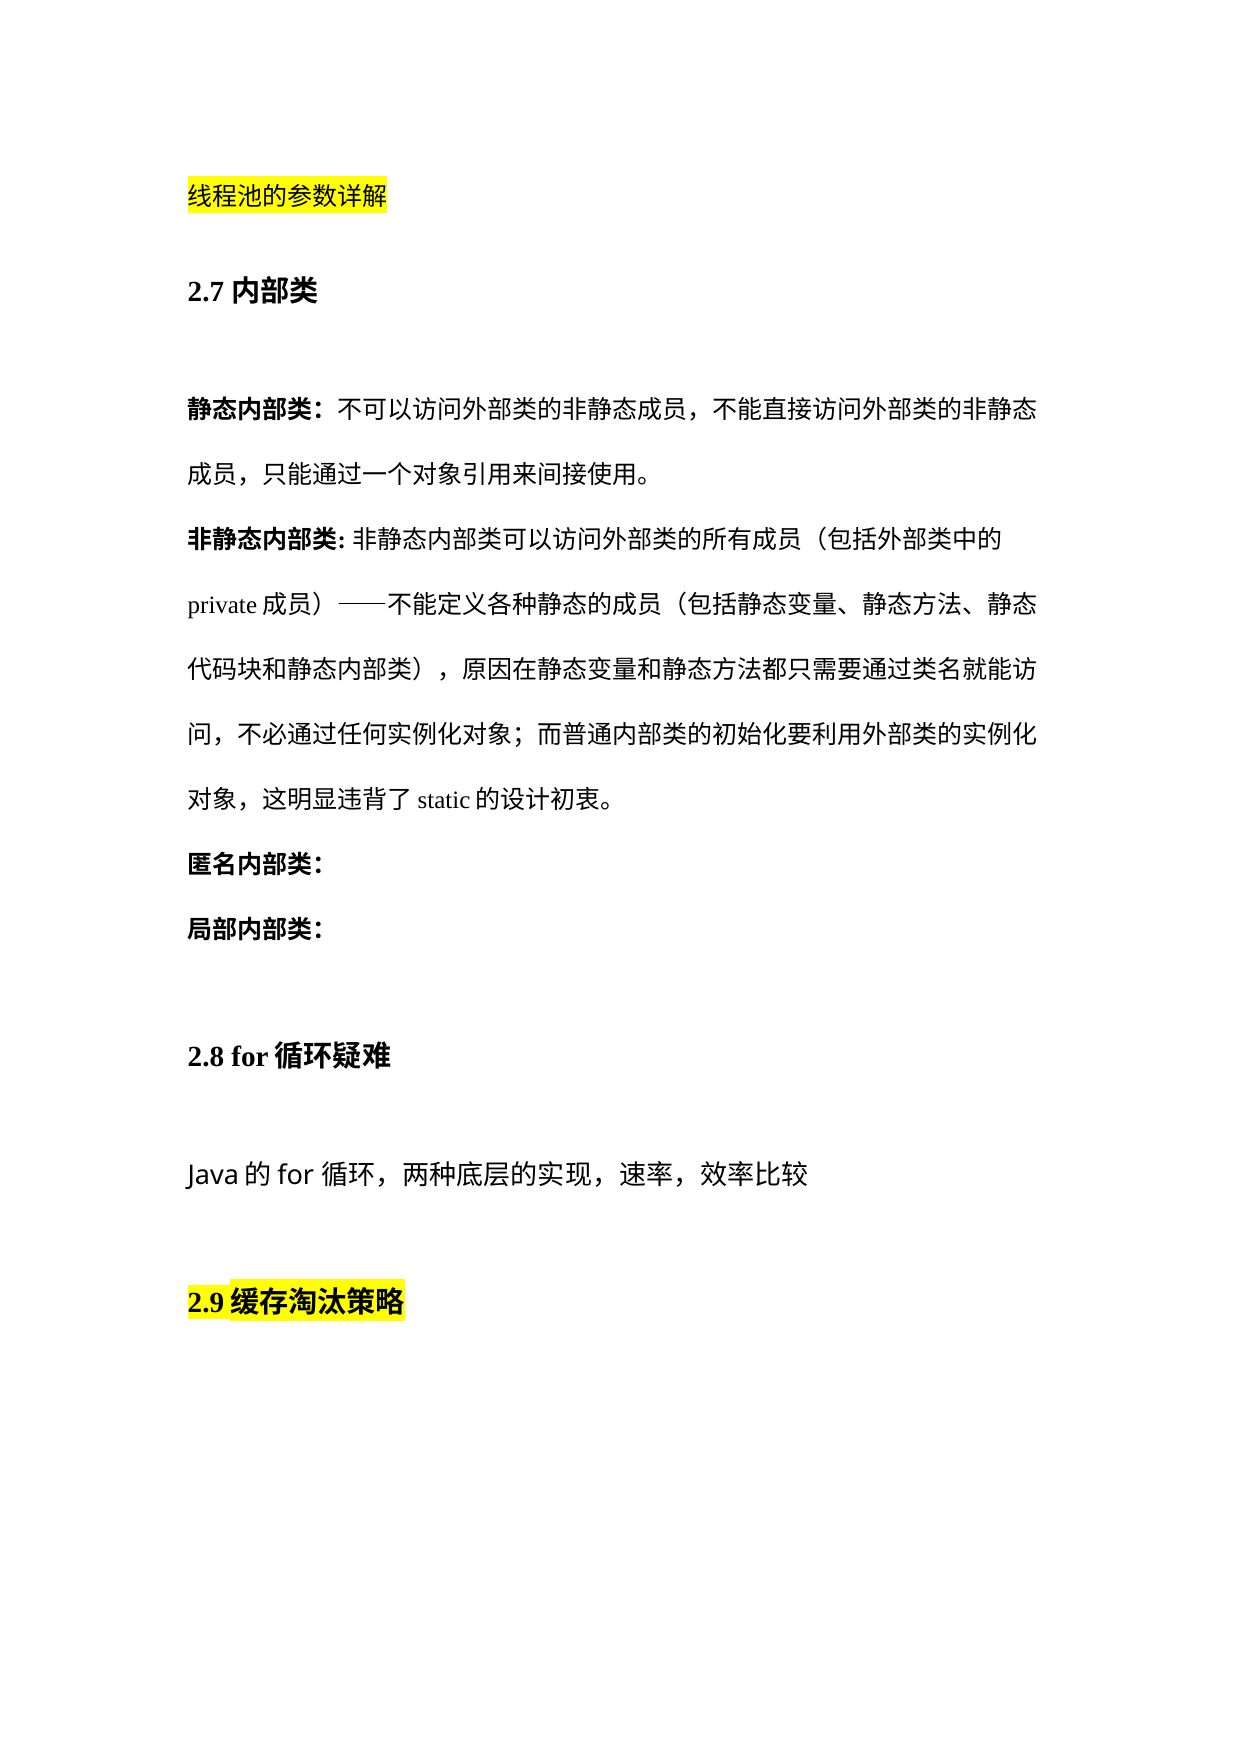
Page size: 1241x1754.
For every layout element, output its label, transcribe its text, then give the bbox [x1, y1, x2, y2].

text 非静态内部类: 非静态内部类可以访问外部类的所有成员（包括外部类中的private成员）——不能定义各种静态的成员（包括静态变量、静态方法、静态代码块和静态内部类），原因在静态变量和静态方法都只需要通过类名就能访问，不必通过任何实例化对象；而普通内部类的初始化要利用外部类的实例化对象，这明显违背了static的设计初衷。 [187, 505, 1053, 830]
text 线程池的参数详解 [187, 162, 1053, 227]
subtitle 2.8 for循环疑难 [187, 1022, 1053, 1087]
text 匿名内部类： [187, 830, 1053, 895]
text 静态内部类：不可以访问外部类的非静态成员，不能直接访问外部类的非静态成员，只能通过一个对象引用来间接使用。 [187, 375, 1053, 505]
text Java的for 循环，两种底层的实现，速率，效率比较 [187, 1141, 1053, 1206]
text 局部内部类： [187, 895, 1053, 960]
subtitle 2.9缓存淘汰策略 [187, 1267, 1053, 1332]
subtitle 2.7 内部类 [187, 256, 1053, 321]
